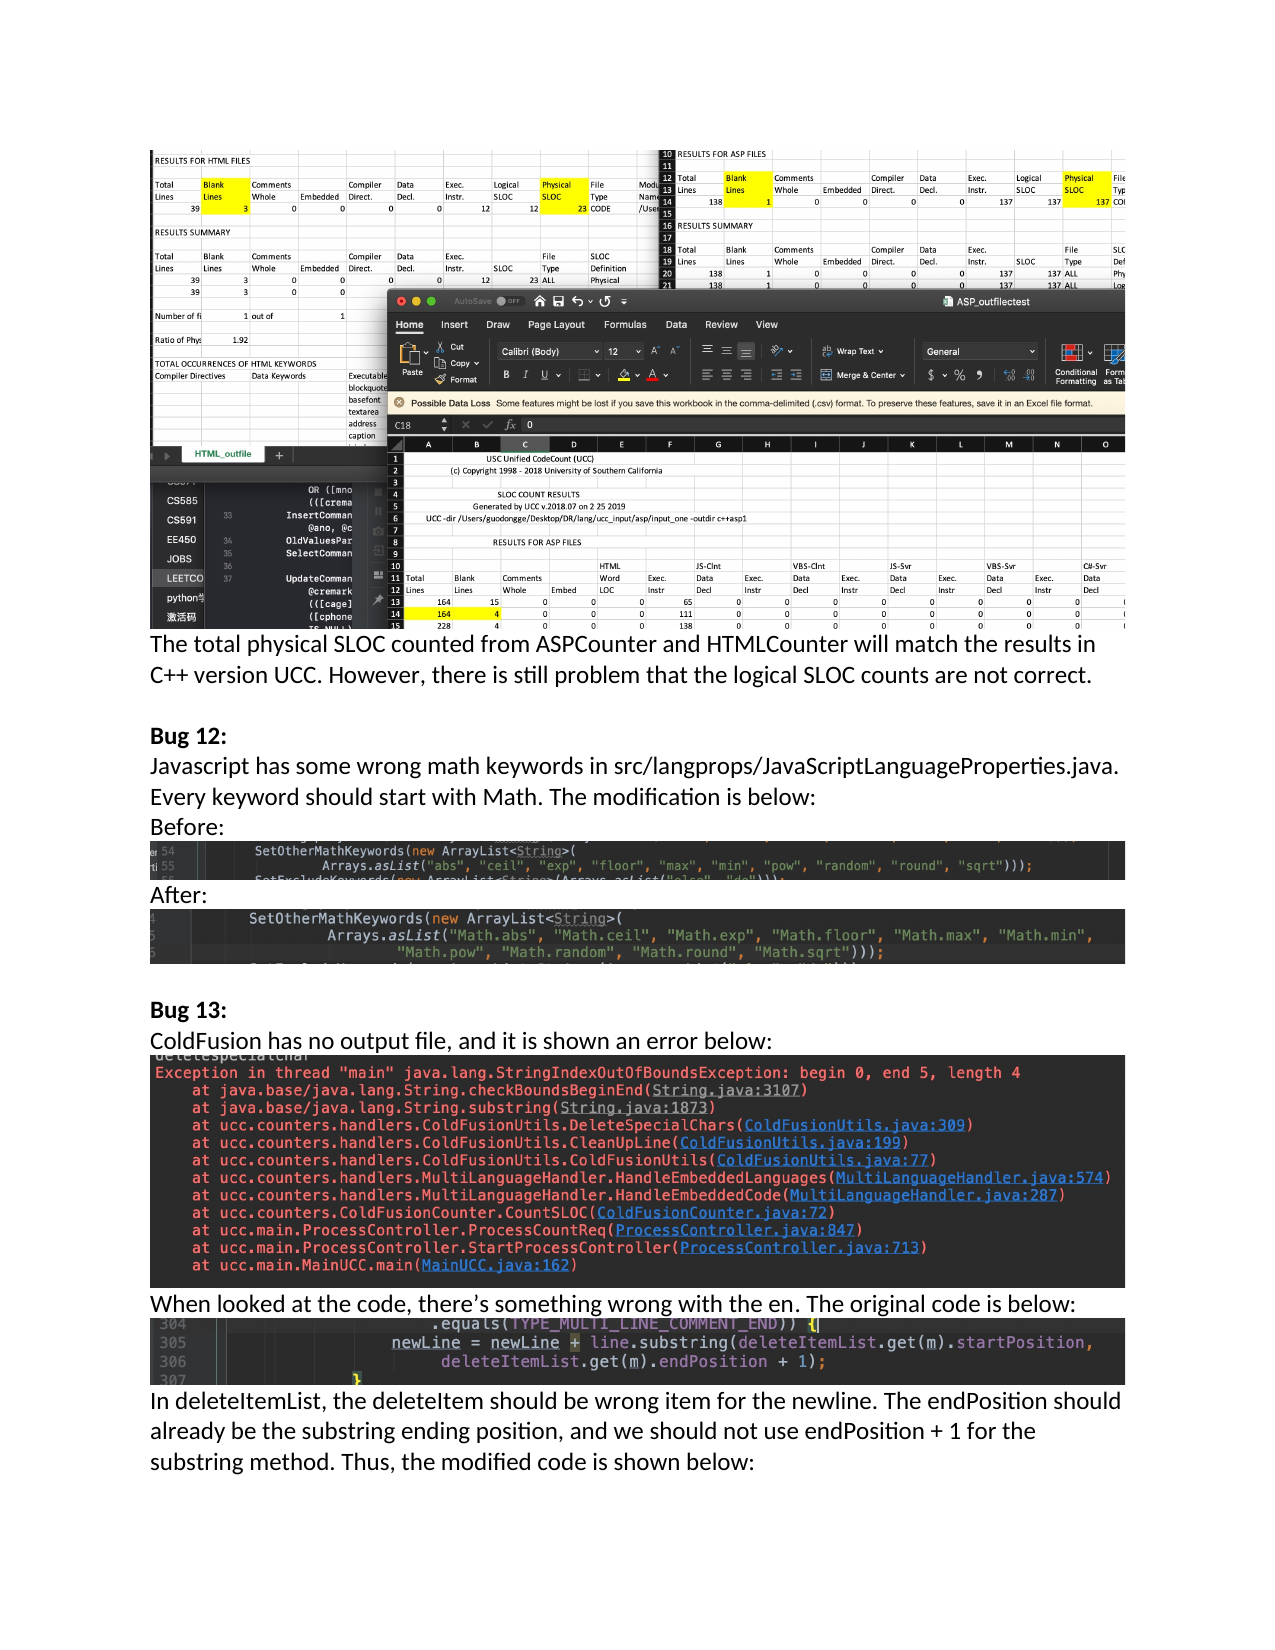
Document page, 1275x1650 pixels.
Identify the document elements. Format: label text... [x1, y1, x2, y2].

picture [150, 909, 1125, 964]
picture [150, 150, 1125, 629]
text Bug 12: [150, 720, 1125, 750]
text When looked at the code, there’s something wrong with the en. The original code is below: [150, 1288, 1125, 1318]
picture [150, 1318, 1125, 1385]
picture [150, 1055, 1125, 1288]
text ColdFusion has no output file, and it is shown an error below: [150, 1025, 1125, 1055]
text After: [150, 880, 1125, 909]
text Bug 13: [150, 994, 1125, 1025]
picture [150, 841, 1125, 880]
text Javascript has some wrong math keywords in src/langprops/JavaScriptLanguageProperties.java. Every keyword should start with Math. The modification is below: [150, 750, 1125, 811]
text The total physical SLOC counted from ASPCounter and HTMLCounter will match the results in C++ version UCC. However, there is still problem that the logical SLOC counts are not correct. [150, 629, 1125, 689]
text In deleteItemList, the deleteItem should be wrong item for the newline. The endPosition should already be the substring ending position, and we should not use endPosition + 1 for the substring method. Thus, the modified code is shown below: [150, 1385, 1125, 1476]
text Before: [150, 811, 1125, 841]
